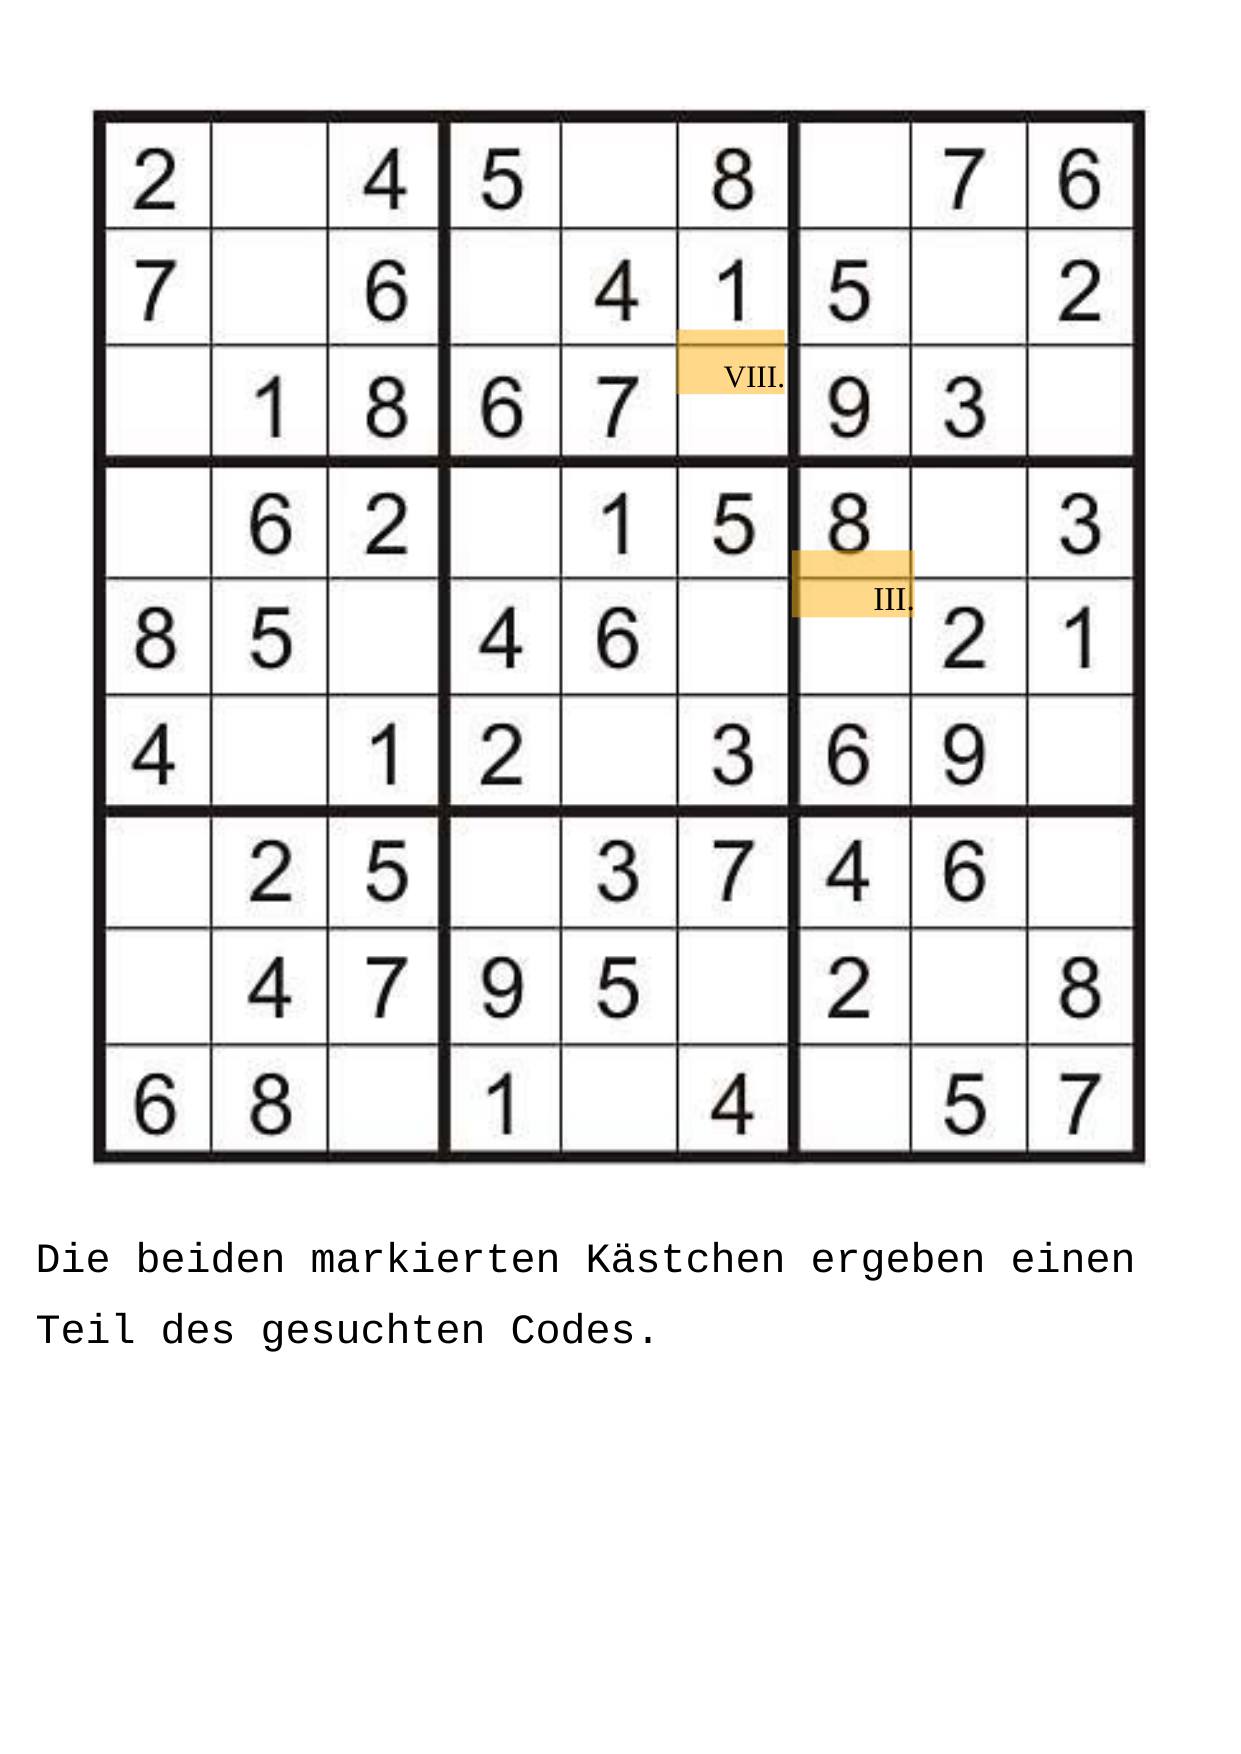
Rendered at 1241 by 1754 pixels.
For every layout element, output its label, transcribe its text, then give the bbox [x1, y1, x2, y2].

picture [89, 106, 1151, 1168]
text Die beiden markierten Kästchen ergeben einen Teil des gesuchten Codes. [35, 1238, 1205, 1356]
